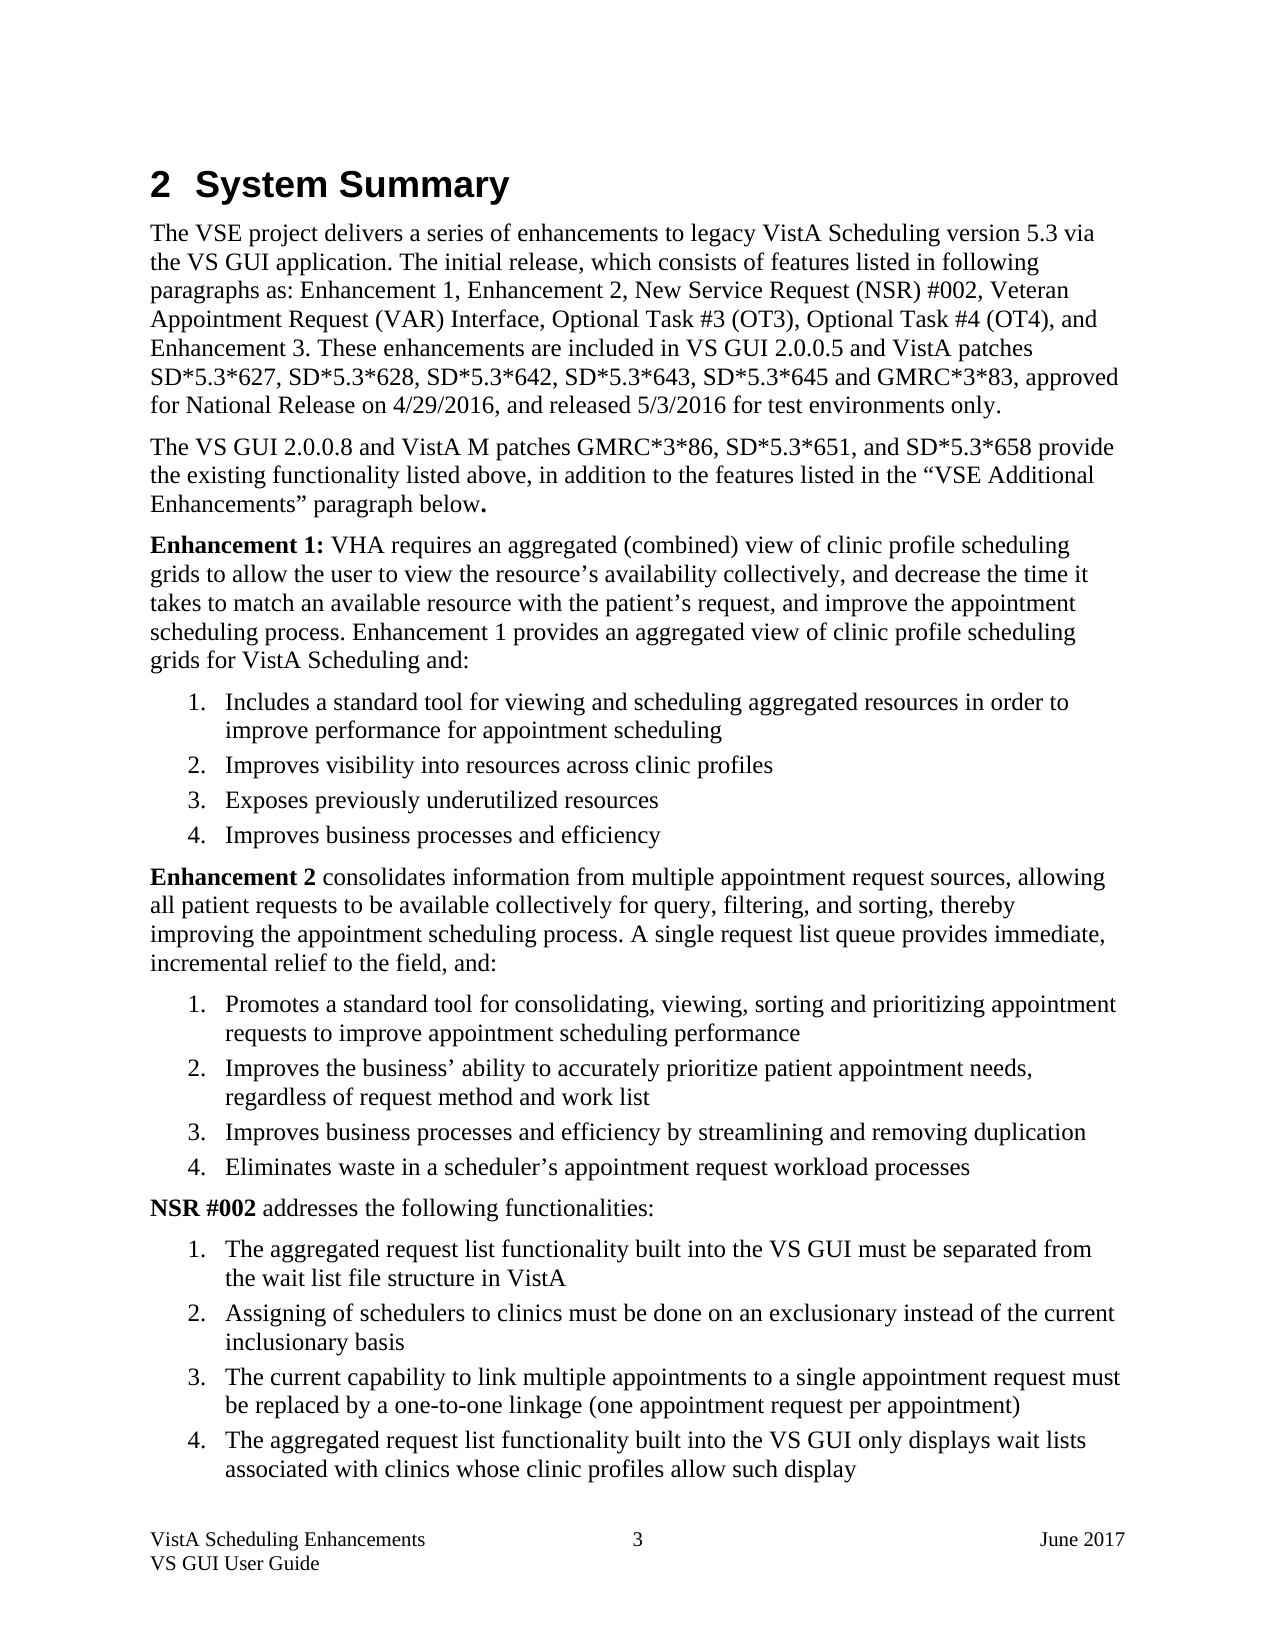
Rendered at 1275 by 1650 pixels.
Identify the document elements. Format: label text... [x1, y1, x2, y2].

text The VSE project delivers a series of enhancements to legacy VistA Scheduling version 5.3 via the VS GUI application. The initial release, which consists of features listed in following paragraphs as: Enhancement 1, Enhancement 2, New Service Request (NSR) #002, Veteran Appointment Request (VAR) Interface, Optional Task #3 (OT3), Optional Task #4 (OT4), and Enhancement 3. These enhancements are included in VS GUI 2.0.0.5 and VistA patches SD*5.3*627, SD*5.3*628, SD*5.3*642, SD*5.3*643, SD*5.3*645 and GMRC*3*83, approved for National Release on 4/29/2016, and released 5/3/2016 for test environments only. [150, 218, 1125, 419]
text The VS GUI 2.0.0.8 and VistA M patches GMRC*3*86, SD*5.3*651, and SD*5.3*658 provide the existing functionality listed above, in addition to the features listed in the “VSE Additional Enhancements” paragraph below. [150, 432, 1125, 518]
text The aggregated request list functionality built into the VS GUI only displays wait lists associated with clinics whose clinic profiles allow such display [187, 1426, 1125, 1483]
text Improves business processes and efficiency [187, 821, 1125, 849]
text Enhancement 2 consolidates information from multiple appointment request sources, allowing all patient requests to be available collectively for query, filtering, and sorting, thereby improving the appointment scheduling process. A single request list queue provides immediate, incremental relief to the field, and: [150, 862, 1125, 977]
text NSR #002 addresses the following functionalities: [150, 1193, 1125, 1222]
text Assigning of schedulers to clinics must be done on an exclusionary instead of the current inclusionary basis [187, 1298, 1125, 1356]
text Enhancement 1: VHA requires an aggregated (combined) view of clinic profile scheduling grids to allow the user to view the resource’s availability collectively, and decrease the time it takes to match an available resource with the patient’s request, and improve the appointment scheduling process. Enhancement 1 provides an aggregated view of clinic profile scheduling grids for VistA Scheduling and: [150, 531, 1125, 674]
text Includes a standard tool for viewing and scheduling aggregated resources in order to improve performance for appointment scheduling [187, 687, 1125, 744]
text Exposes previously underutilized resources [187, 786, 1125, 814]
text Improves business processes and efficiency by streamlining and removing duplication [187, 1117, 1125, 1146]
subtitle System Summary [150, 162, 1125, 206]
text Improves the business’ ability to accurately prioritize patient appointment needs, regardless of request method and work list [187, 1053, 1125, 1111]
text The current capability to link multiple appointments to a single appointment request must be replaced by a one-to-one linkage (one appointment request per appointment) [187, 1362, 1125, 1419]
list The aggregated request list functionality built into the VS GUI must be separated from the wait list file structure in VistA [187, 1234, 1125, 1292]
text Eliminates waste in a scheduler’s appointment request workload processes [187, 1152, 1125, 1181]
list Promotes a standard tool for consolidating, viewing, sorting and prioritizing appointment requests to improve appointment scheduling performance [187, 989, 1125, 1047]
text Improves visibility into resources across clinic profiles [187, 751, 1125, 779]
